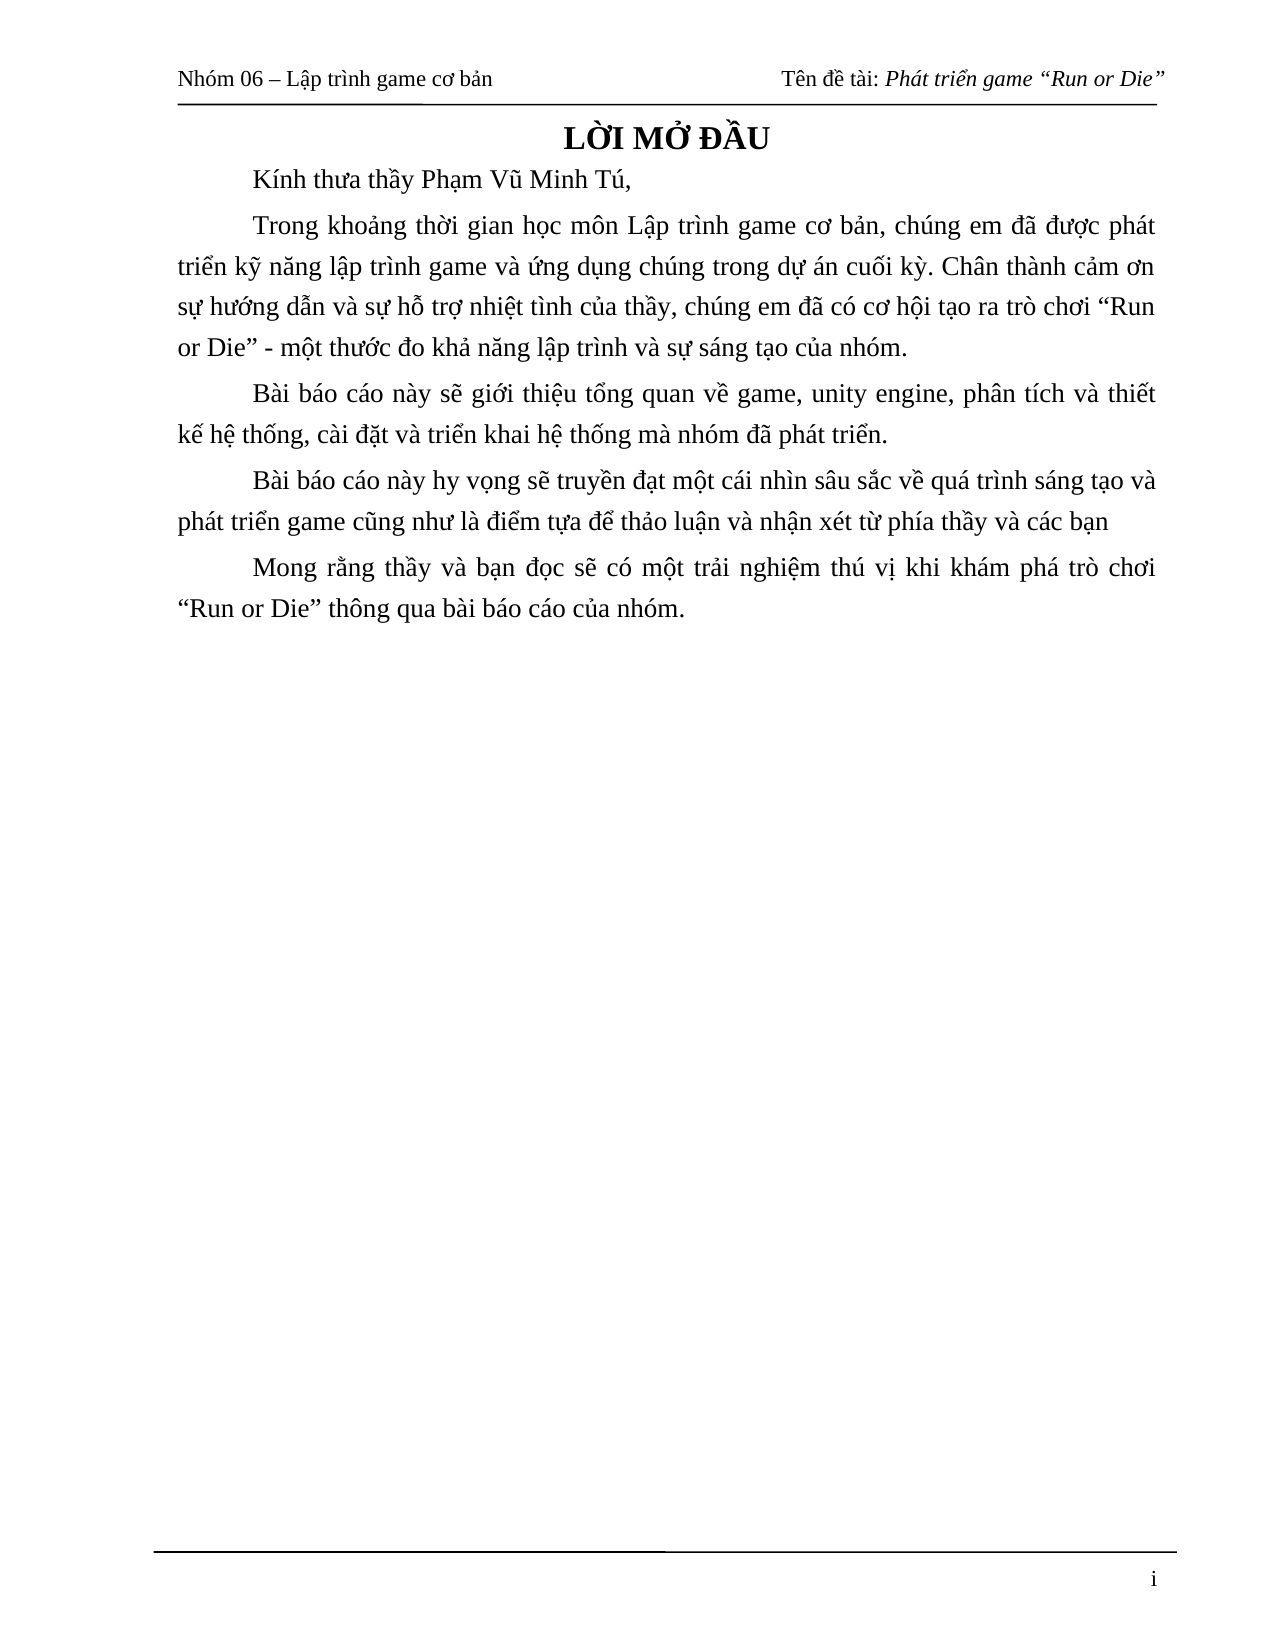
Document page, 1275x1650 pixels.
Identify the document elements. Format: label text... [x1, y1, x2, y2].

text Trong khoảng thời gian học môn Lập trình game cơ bản, chúng em đã được phát triển kỹ năng lập trình game và ứng dụng chúng trong dự án cuối kỳ. Chân thành cảm ơn sự hướng dẫn và sự hỗ trợ nhiệt tình của thầy, chúng em đã có cơ hội tạo ra trò chơi “Run or Die” - một thước đo khả năng lập trình và sự sáng tạo của nhóm. [177, 209, 1157, 362]
text Kính thưa thầy Phạm Vũ Minh Tú, [177, 163, 1157, 194]
text Bài báo cáo này hy vọng sẽ truyền đạt một cái nhìn sâu sắc về quá trình sáng tạo và phát triển game cũng như là điểm tựa để thảo luận và nhận xét từ phía thầy và các bạn [177, 464, 1157, 536]
text Bài báo cáo này sẽ giới thiệu tổng quan về game, unity engine, phân tích và thiết kế hệ thống, cài đặt và triển khai hệ thống mà nhóm đã phát triển. [177, 377, 1157, 449]
subtitle LỜI MỞ ĐẦU [177, 118, 1157, 156]
text Mong rằng thầy và bạn đọc sẽ có một trải nghiệm thú vị khi khám phá trò chơi “Run or Die” thông qua bài báo cáo của nhóm. [177, 551, 1157, 623]
